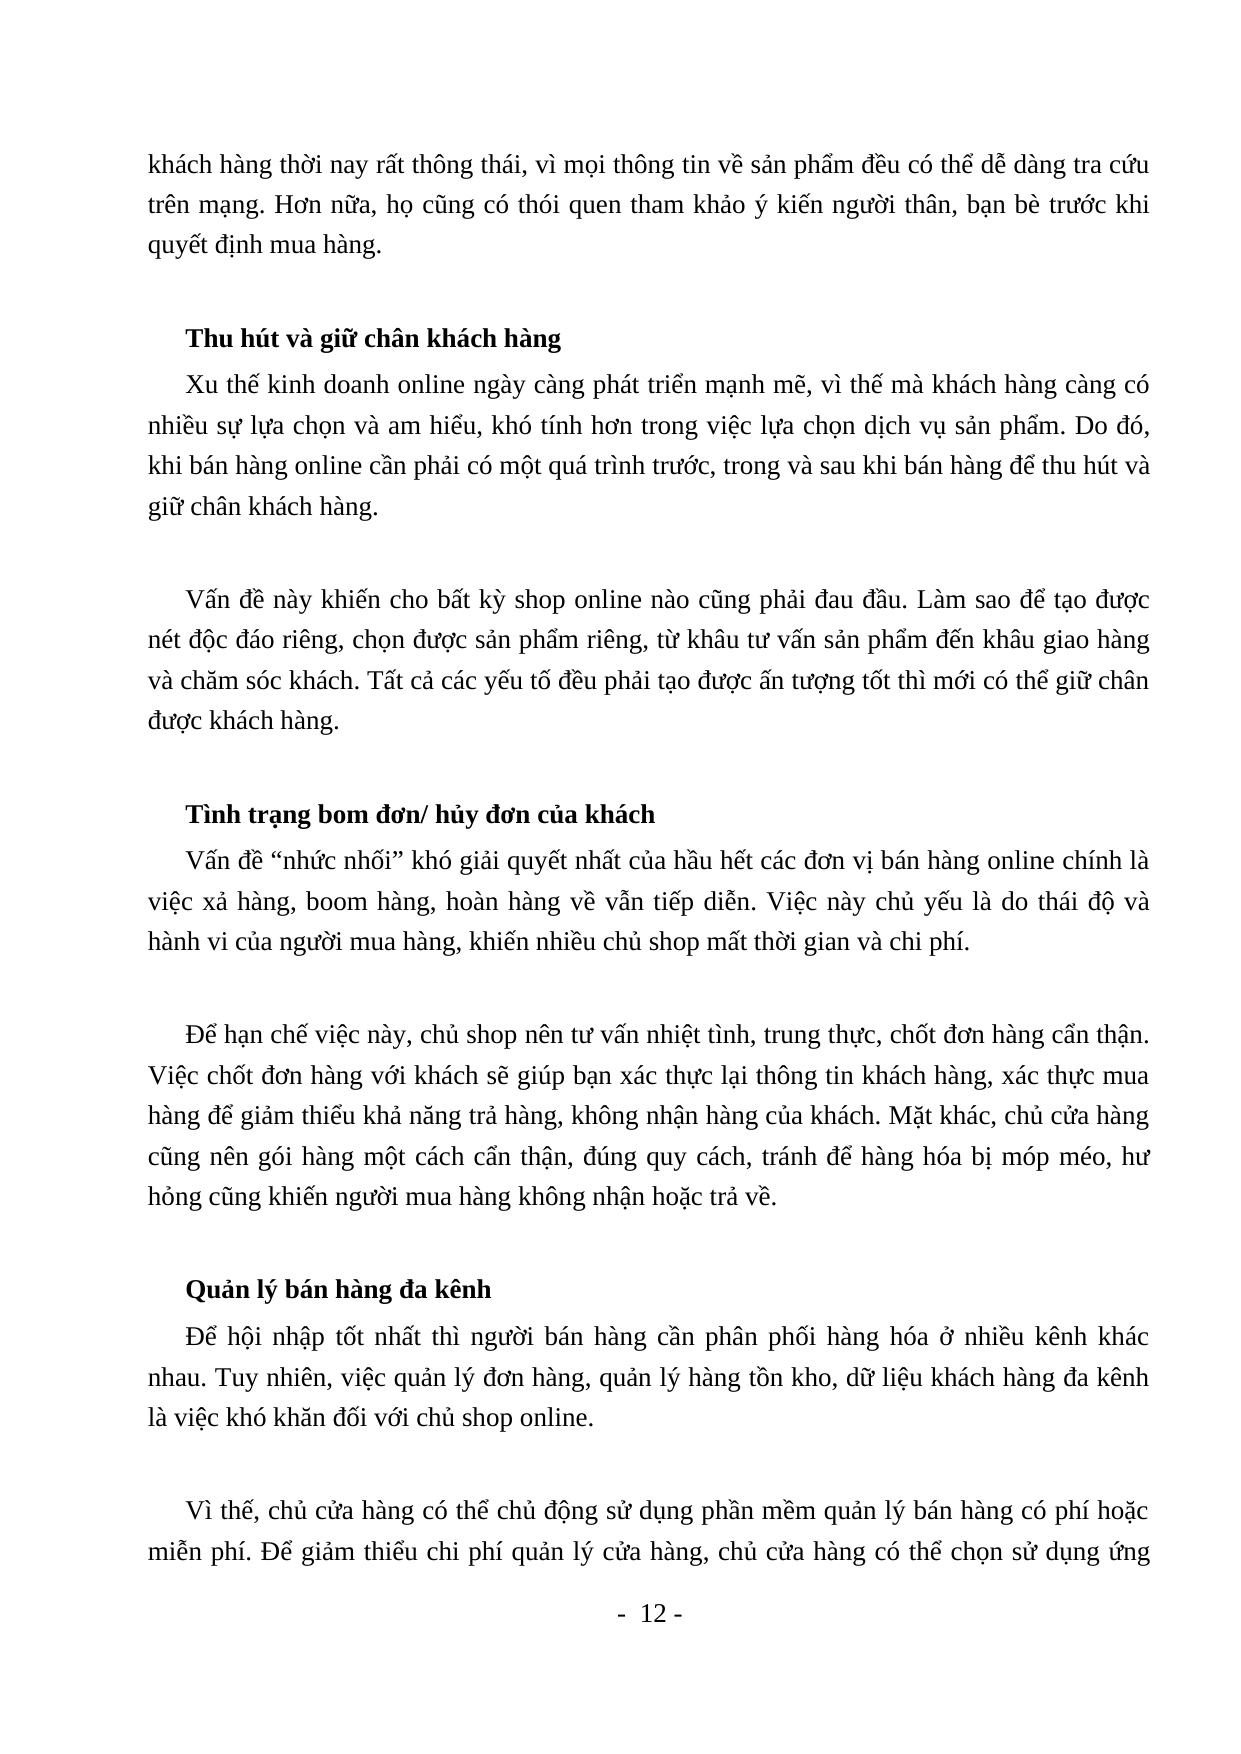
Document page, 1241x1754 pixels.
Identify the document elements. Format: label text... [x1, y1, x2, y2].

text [148, 1494, 1152, 1566]
text Vấn đề “nhức nhối” khó giải quyết nhất của hầu hết các đơn vị bán hàng online chính là việc xả hàng, boom hàng, hoàn hàng về vẫn tiếp diễn. Việc này chủ yếu là do thái độ và hành vi của người mua hàng, khiến nhiều chủ shop mất thời gian và chi phí. [148, 844, 1152, 956]
text Quản lý bán hàng đa kênh [148, 1273, 1152, 1305]
text Để hội nhập tốt nhất thì người bán hàng cần phân phối hàng hóa ở nhiều kênh khác nhau. Tuy nhiên, việc quản lý đơn hàng, quản lý hàng tồn kho, dữ liệu khách hàng đa kênh là việc khó khăn đối với chủ shop online. [148, 1320, 1152, 1432]
text Thu hút và giữ chân khách hàng [148, 322, 1152, 353]
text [148, 148, 1152, 260]
text Xu thế kinh doanh online ngày càng phát triển mạnh mẽ, vì thế mà khách hàng càng có nhiều sự lựa chọn và am hiểu, khó tính hơn trong việc lựa chọn dịch vụ sản phẩm. Do đó, khi bán hàng online cần phải có một quá trình trước, trong và sau khi bán hàng để thu hút và giữ chân khách hàng. [148, 368, 1152, 521]
text Để hạn chế việc này, chủ shop nên tư vấn nhiệt tình, trung thực, chốt đơn hàng cẩn thận. Việc chốt đơn hàng với khách sẽ giúp bạn xác thực lại thông tin khách hàng, xác thực mua hàng để giảm thiểu khả năng trả hàng, không nhận hàng của khách. Mặt khác, chủ cửa hàng cũng nên gói hàng một cách cẩn thận, đúng quy cách, tránh để hàng hóa bị móp méo, hư hỏng cũng khiến người mua hàng không nhận hoặc trả về. [148, 1018, 1152, 1211]
text Vấn đề này khiến cho bất kỳ shop online nào cũng phải đau đầu. Làm sao để tạo được nét độc đáo riêng, chọn được sản phẩm riêng, từ khâu tư vấn sản phẩm đến khâu giao hàng và chăm sóc khách. Tất cả các yếu tố đều phải tạo được ấn tượng tốt thì mới có thể giữ chân được khách hàng. [148, 583, 1152, 736]
text Tình trạng bom đơn/ hủy đơn của khách [148, 798, 1152, 829]
